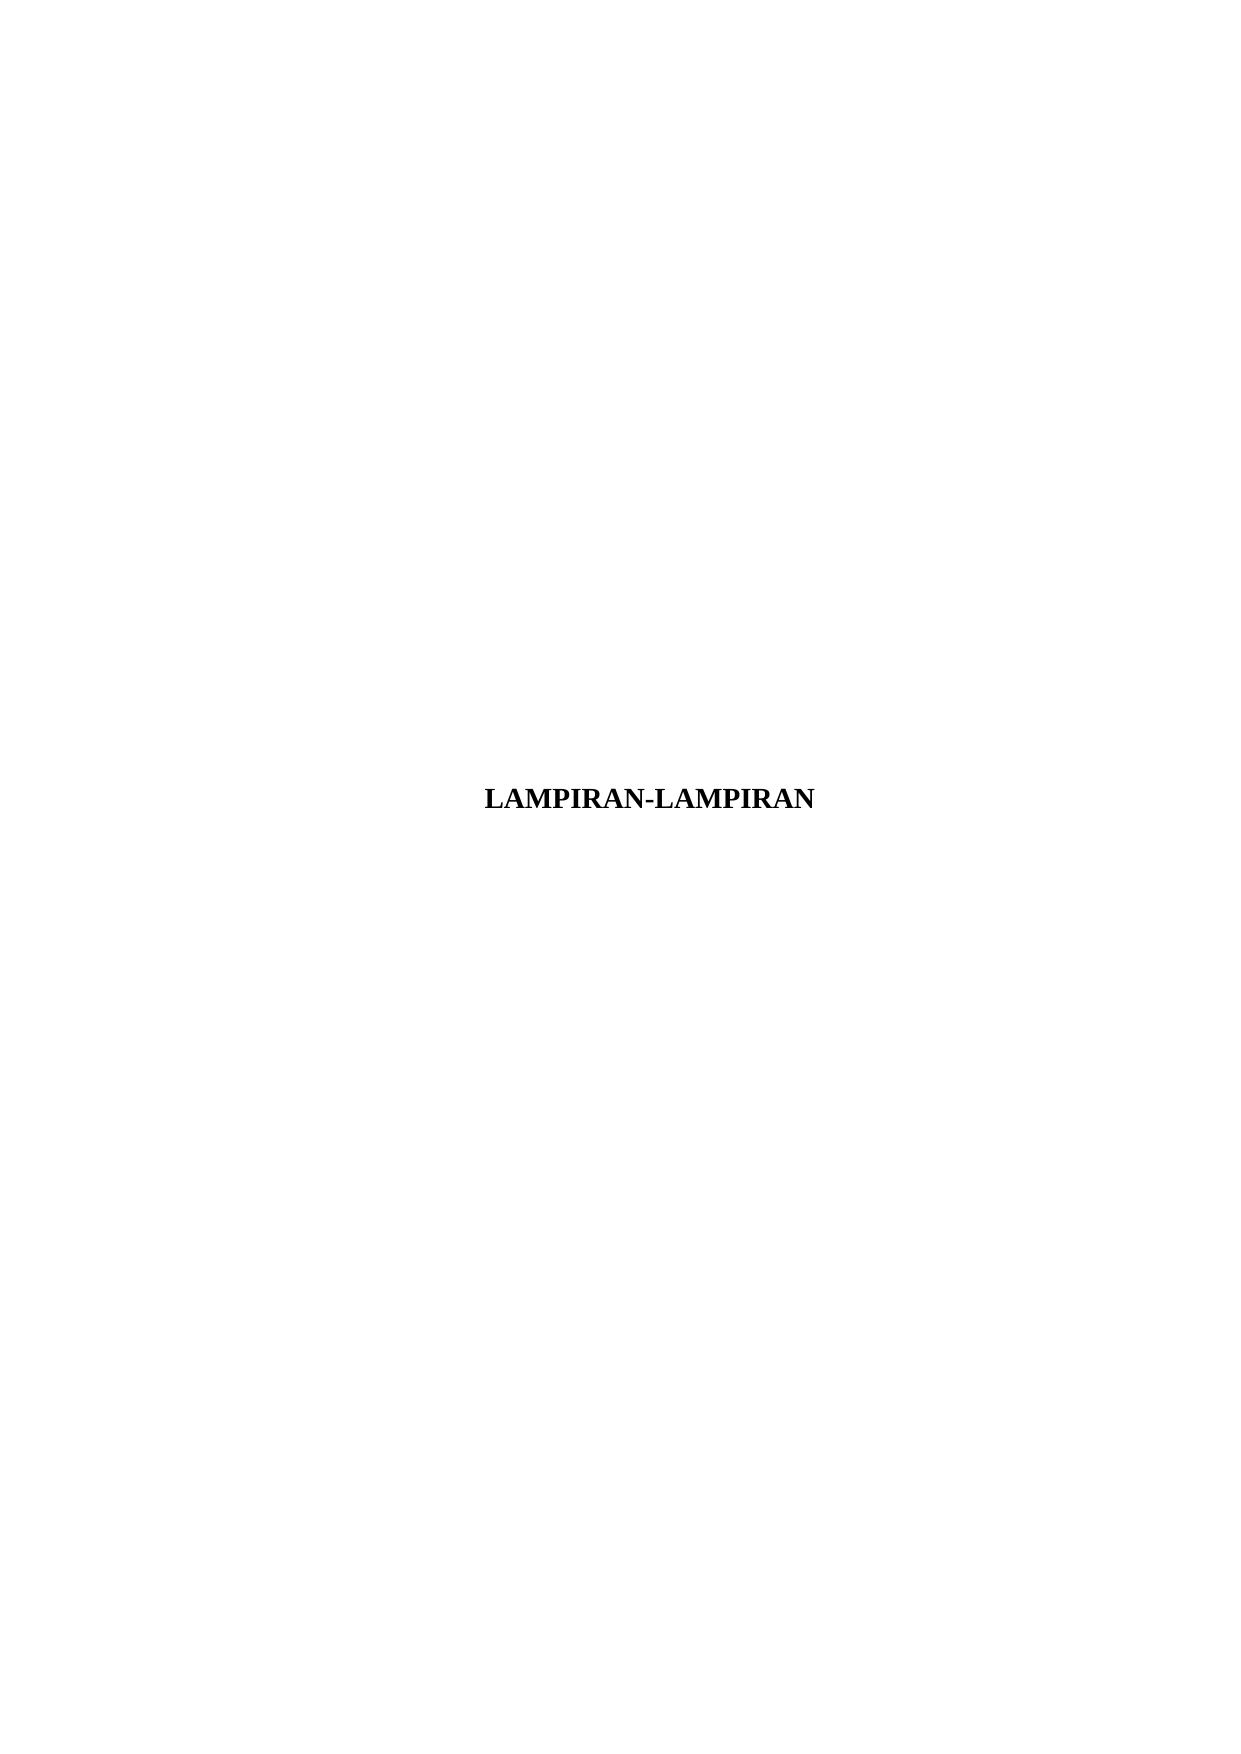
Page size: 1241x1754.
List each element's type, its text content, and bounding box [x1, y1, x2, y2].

text LAMPIRAN-LAMPIRAN [236, 781, 1063, 814]
